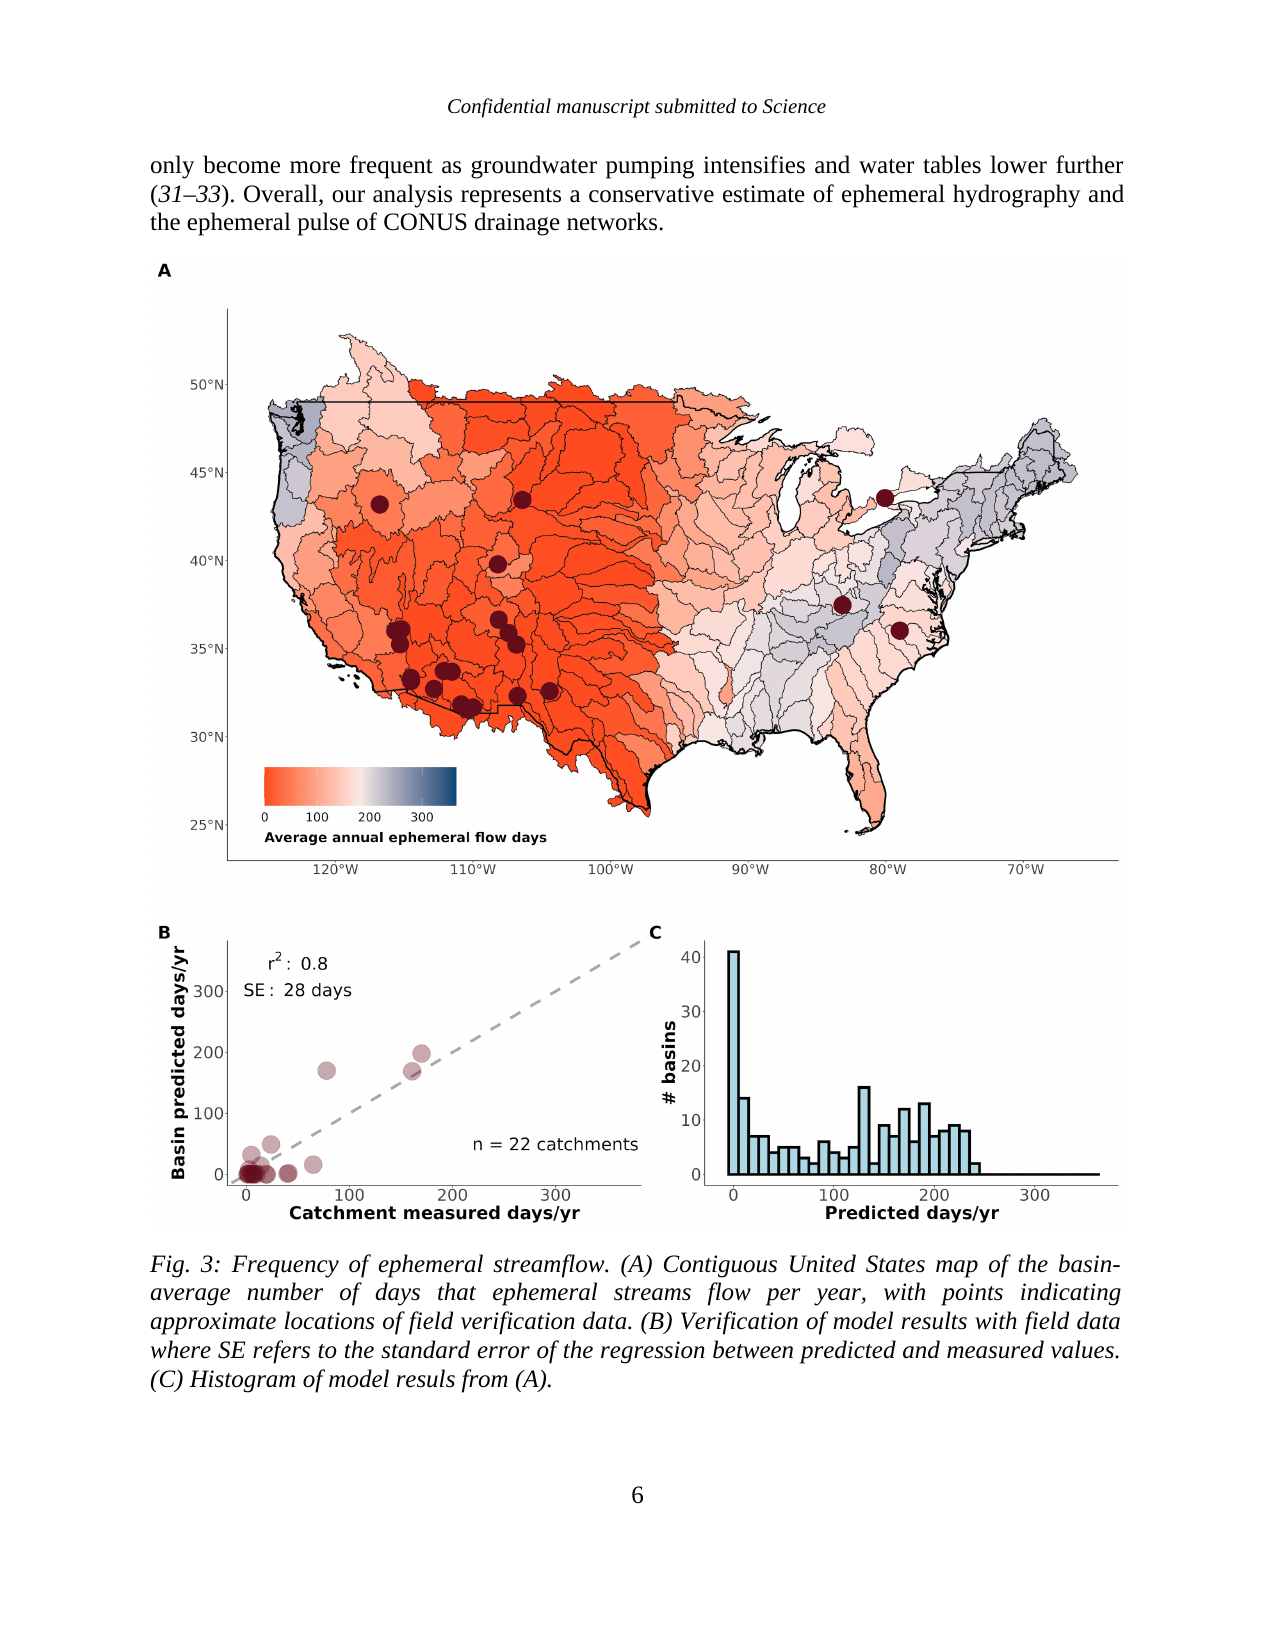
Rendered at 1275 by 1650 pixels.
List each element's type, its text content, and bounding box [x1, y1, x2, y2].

text Fig. 3: Frequency of ephemeral streamflow. (A) Contiguous United States map of the basin-average number of days that ephemeral streams flow per year, with points indicating approximate locations of field verification data. (B) Verification of model results with field data where SE refers to the standard error of the regression between predicted and measured values. (C) Histogram of model resuls from (A). [150, 1249, 1125, 1392]
picture [150, 255, 1125, 1230]
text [150, 150, 1125, 236]
